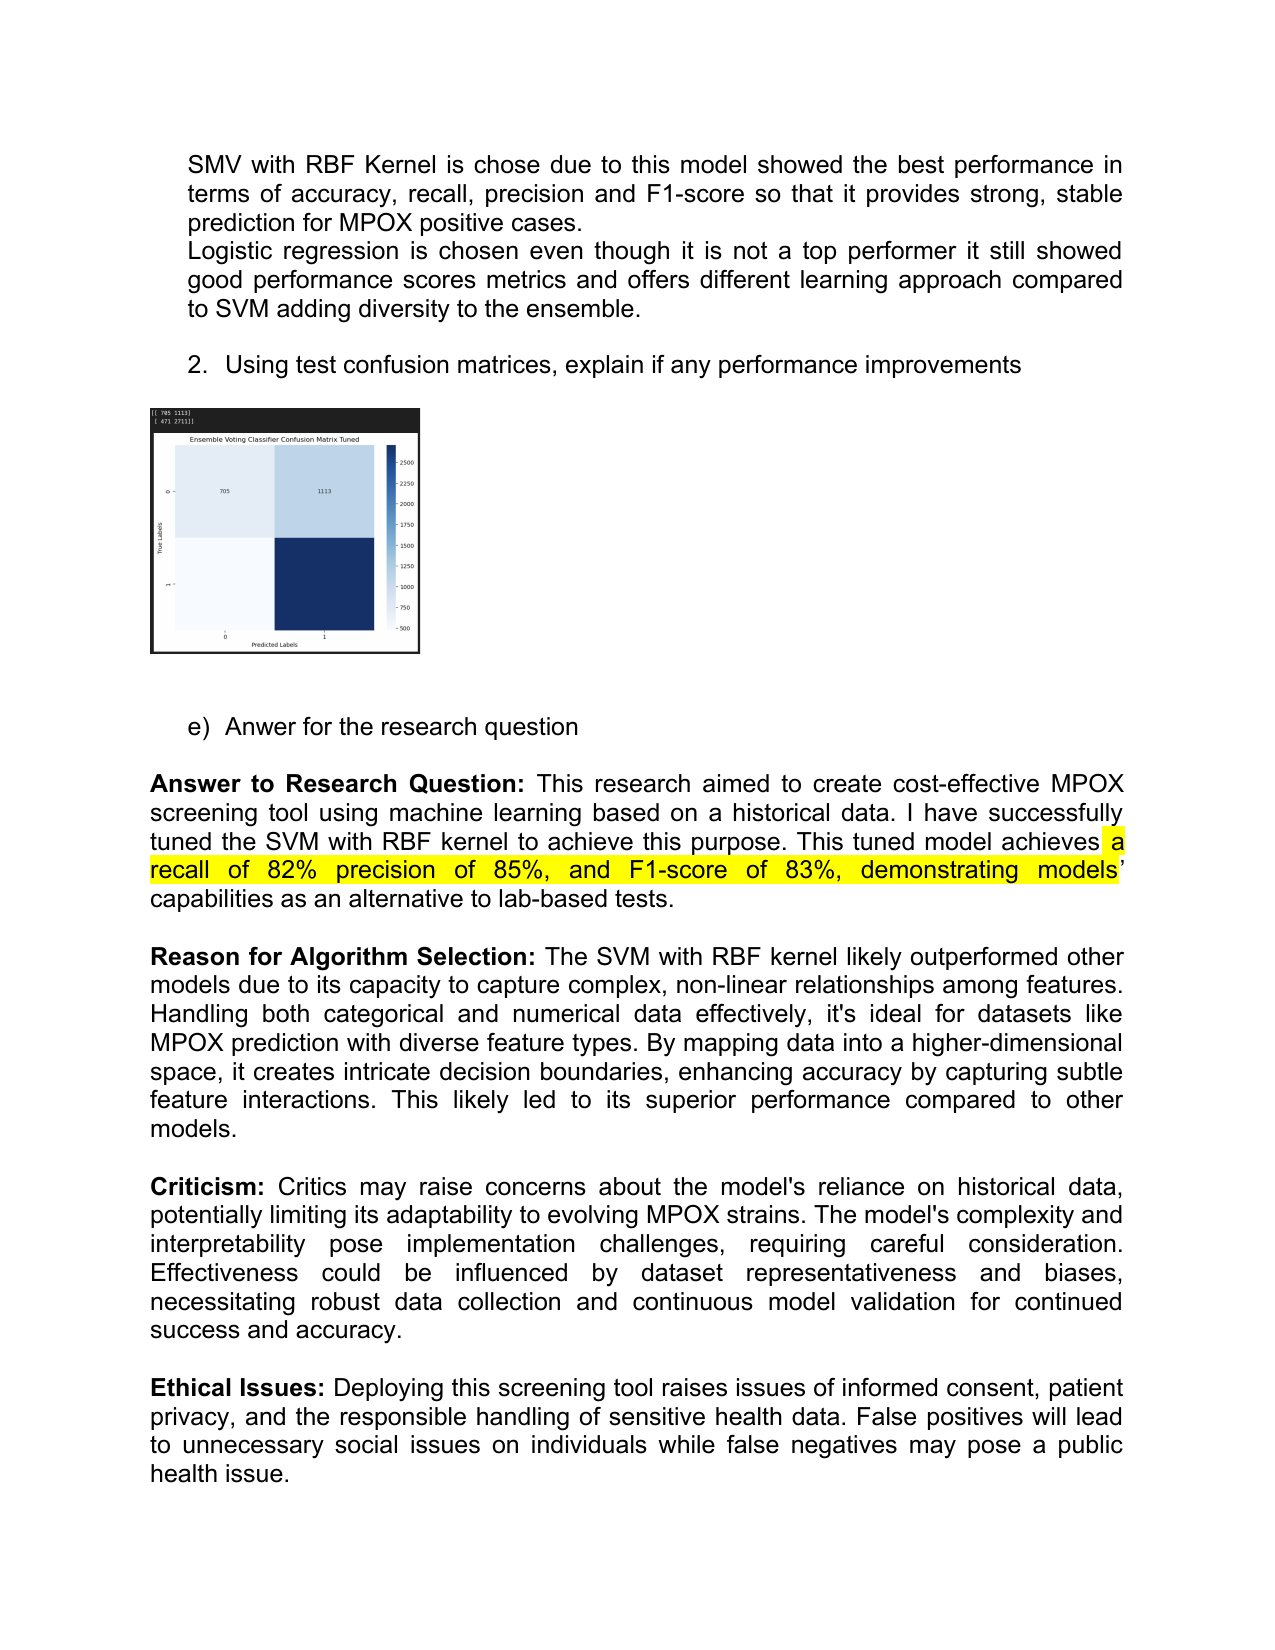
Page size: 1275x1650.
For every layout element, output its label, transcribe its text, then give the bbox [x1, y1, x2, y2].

picture [150, 408, 421, 654]
text SMV with RBF Kernel is chose due to this model showed the best performance in terms of accuracy, recall, precision and F1-score so that it provides strong, stable prediction for MPOX positive cases. [187, 150, 1125, 236]
text Logistic regression is chosen even though it is not a top performer it still showed good performance scores metrics and offers different learning approach compared to SVM adding diversity to the ensemble. [187, 236, 1125, 322]
list Using test confusion matrices, explain if any performance improvements [187, 350, 1125, 379]
text Ethical Issues: Deploying this screening tool raises issues of informed consent, patient privacy, and the responsible handling of sensitive health data. False positives will lead to unnecessary social issues on individuals while false negatives may pose a public health issue. [150, 1344, 1125, 1488]
text Answer to Research Question: This research aimed to create cost-effective MPOX screening tool using machine learning based on a historical data. I have successfully tuned the SVM with RBF kernel to achieve this purpose. This tuned model achieves a recall of 82% precision of 85%, and F1-score of 83%, demonstrating models’ capabilities as an alternative to lab-based tests. [150, 769, 1125, 855]
text Criticism: Critics may raise concerns about the model's reliance on historical data, potentially limiting its adaptability to evolving MPOX strains. The model's complexity and interpretability pose implementation challenges, requiring careful consideration. Effectiveness could be influenced by dataset representativeness and biases, necessitating robust data collection and continuous model validation for continued success and accuracy. [150, 1171, 1125, 1344]
list Anwer for the research question [187, 711, 1125, 740]
text Reason for Algorithm Selection: The SVM with RBF kernel likely outperformed other models due to its capacity to capture complex, non-linear relationships among features. Handling both categorical and numerical data effectively, it's ideal for datasets like MPOX prediction with diverse feature types. By mapping data into a higher-dimensional space, it creates intricate decision boundaries, enhancing accuracy by capturing subtle feature interactions. This likely led to its superior performance compared to other models. [150, 941, 1125, 1143]
text Answer to Research Question: This research aimed to create cost-effective MPOX screening tool using machine learning based on a historical data. I have successfully tuned the SVM with RBF kernel to achieve this purpose. This tuned model achieves a recall of 82% precision of 85%, and F1-score of 83%, demonstrating models’ capabilities as an alternative to lab-based tests. [150, 855, 1125, 913]
